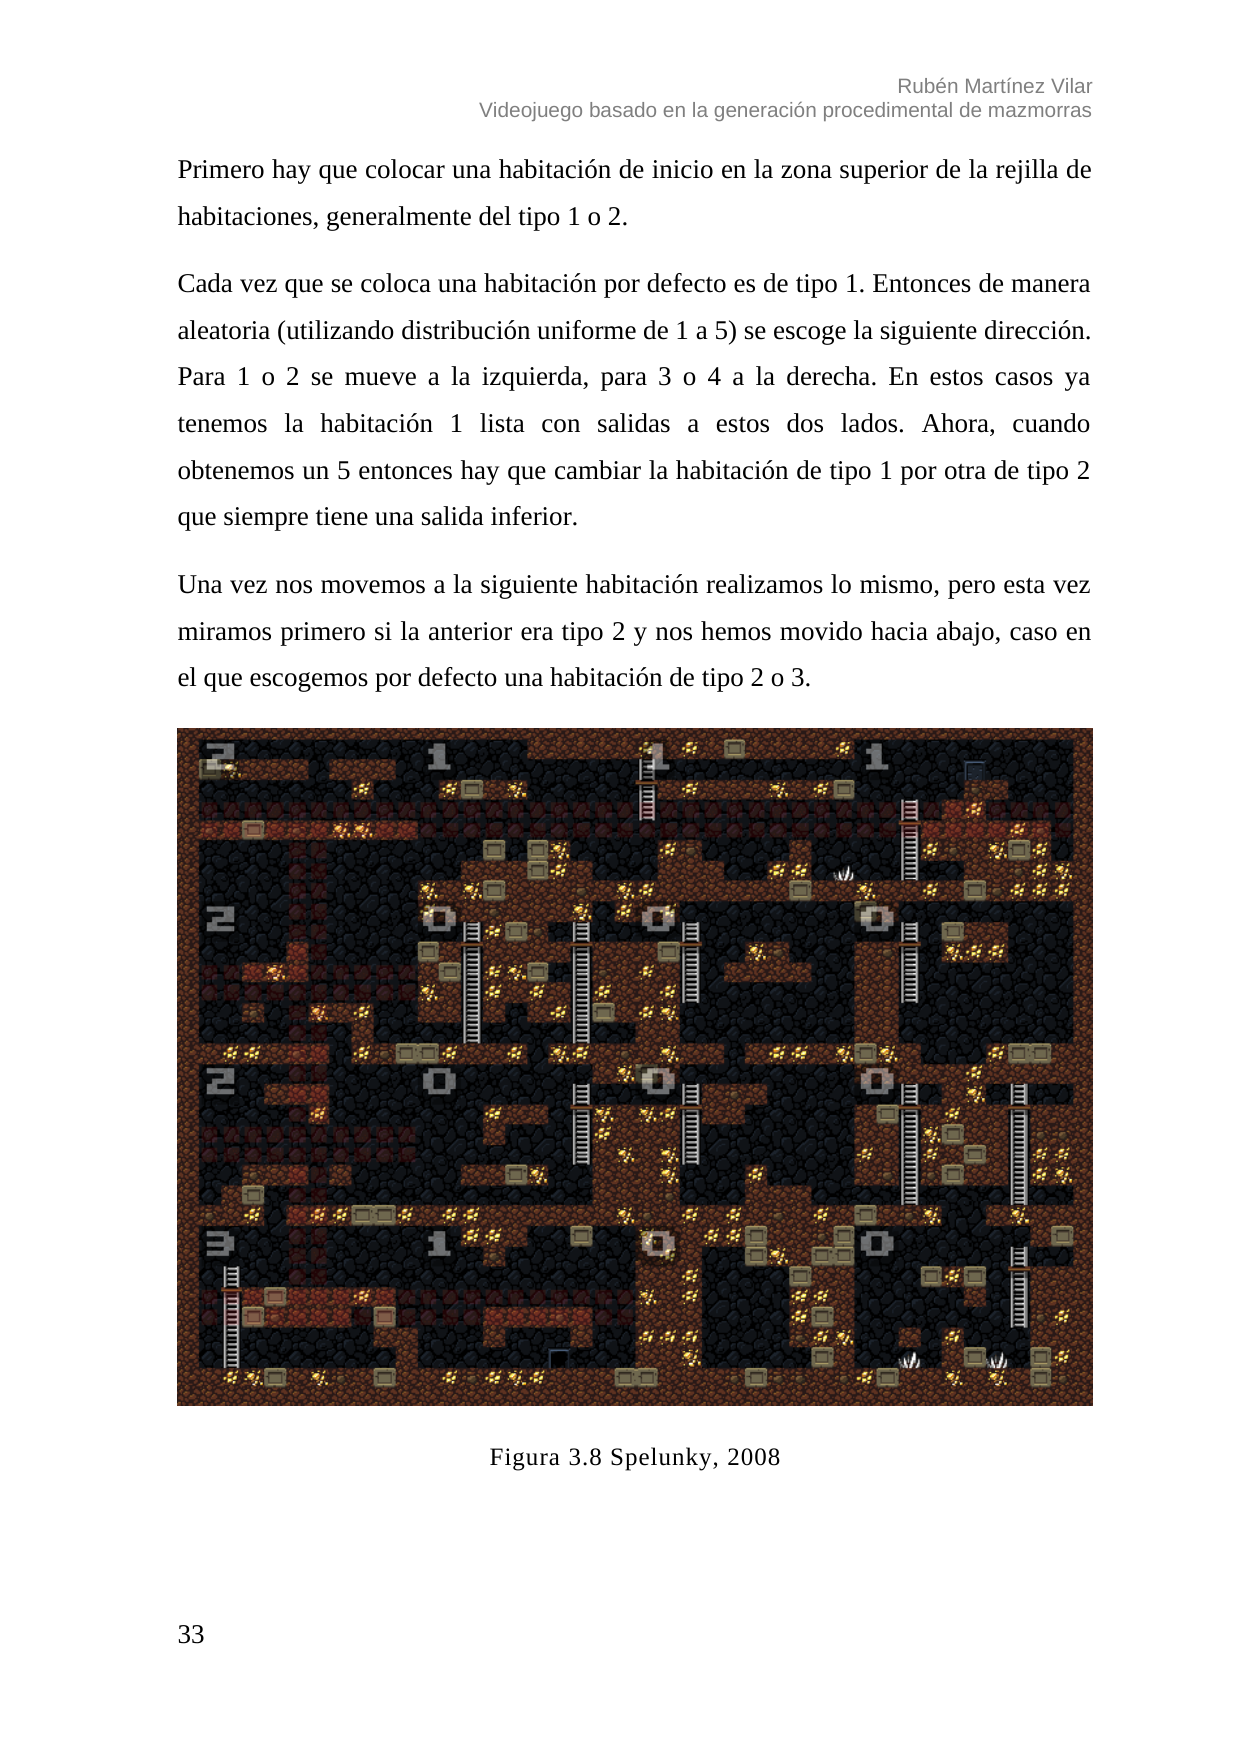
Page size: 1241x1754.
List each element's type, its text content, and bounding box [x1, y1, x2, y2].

text Primero hay que colocar una habitación de inicio en la zona superior de la rejilla de habitaciones, generalmente del tipo 1 o 2. [177, 153, 1092, 231]
text Cada vez que se coloca una habitación por defecto es de tipo 1. Entonces de manera aleatoria (utilizando distribución uniforme de 1 a 5) se escoge la siguiente dirección. Para 1 o 2 se mueve a la izquierda, para 3 o 4 a la derecha. En estos casos ya tenemos la habitación 1 lista con salidas a estos dos lados. Ahora, cuando obtenemos un 5 entonces hay que cambiar la habitación de tipo 1 por otra de tipo 2 que siempre tiene una salida inferior. [177, 267, 1092, 532]
text Una vez nos movemos a la siguiente habitación realizamos lo mismo, pero esta vez miramos primero si la anterior era tipo 2 y nos hemos movido hacia abajo, caso en el que escogemos por defecto una habitación de tipo 2 o 3. [177, 568, 1092, 692]
picture [177, 728, 1093, 1406]
